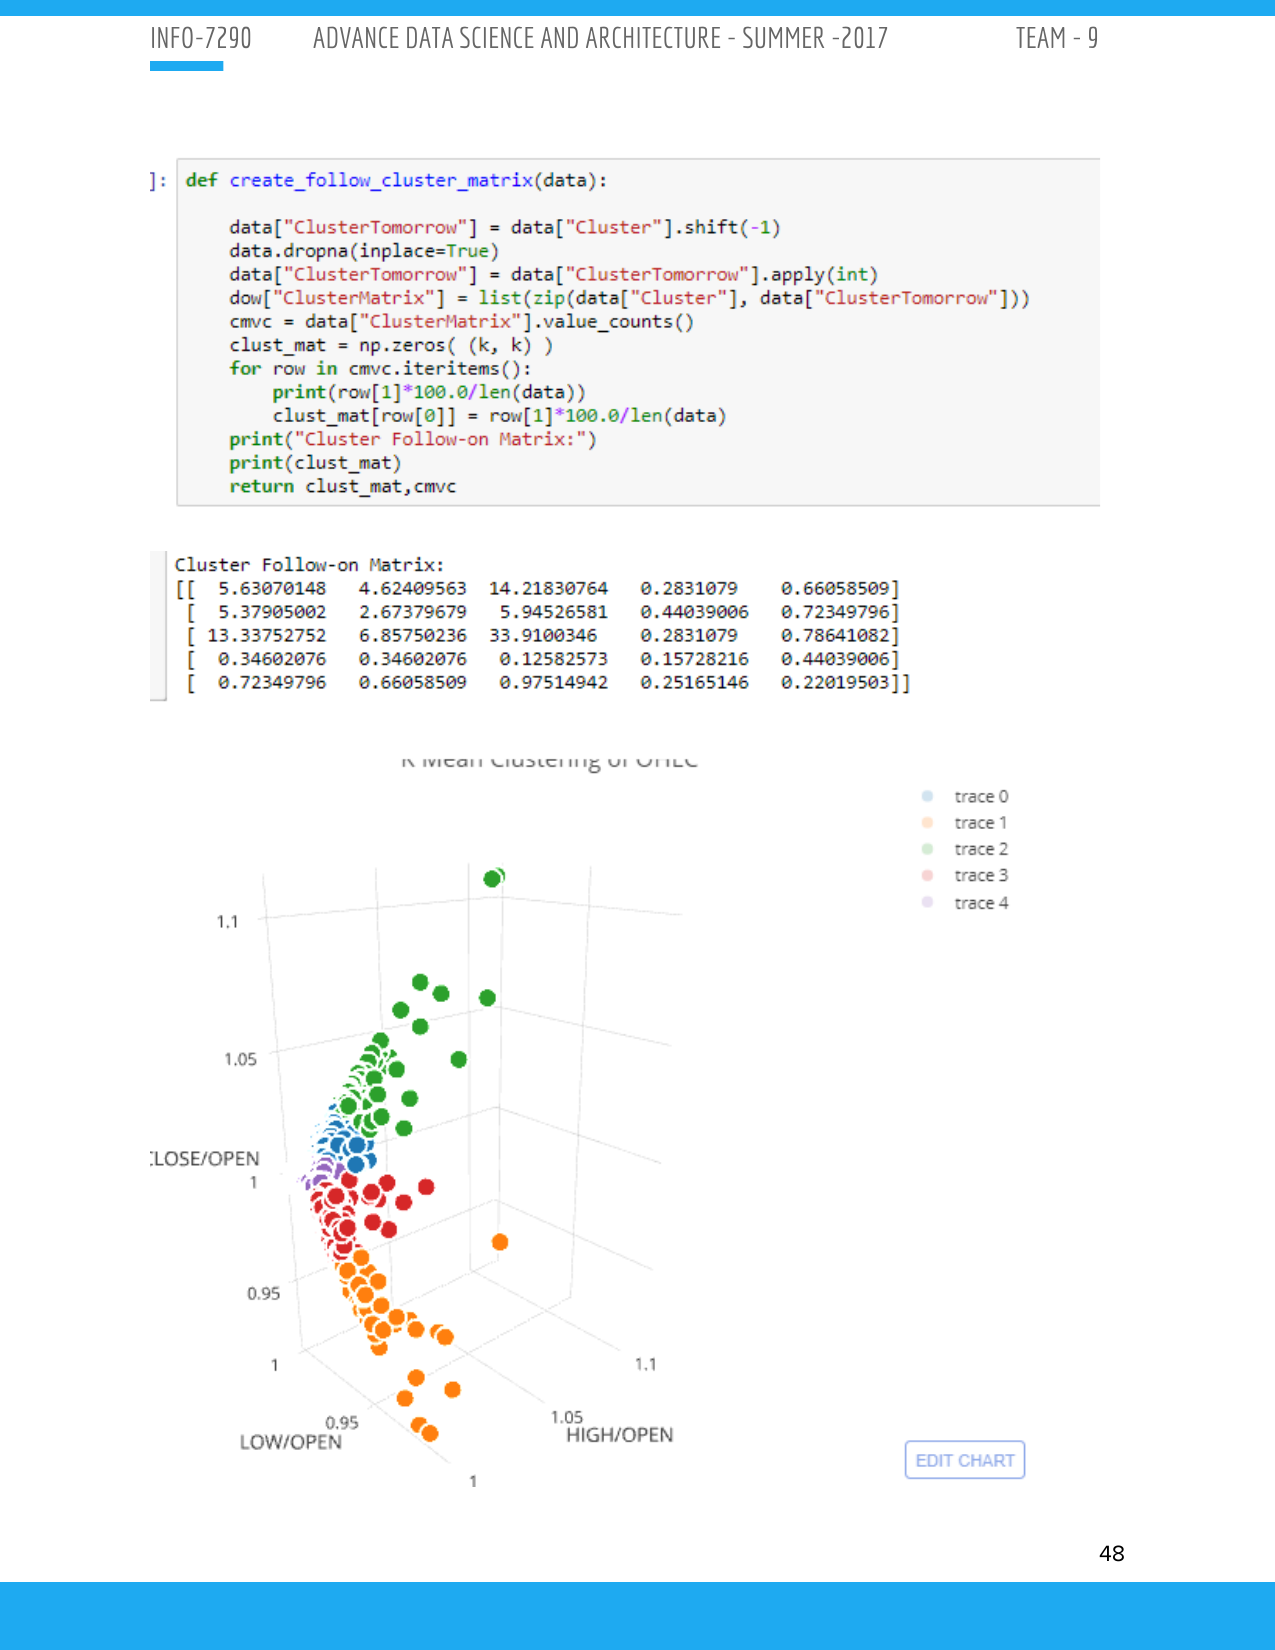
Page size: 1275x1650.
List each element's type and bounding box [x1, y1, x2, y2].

picture [0, 1582, 1275, 1650]
picture [150, 744, 1125, 1487]
picture [150, 61, 224, 71]
picture [150, 551, 994, 717]
picture [0, 0, 1275, 16]
picture [150, 150, 1100, 524]
